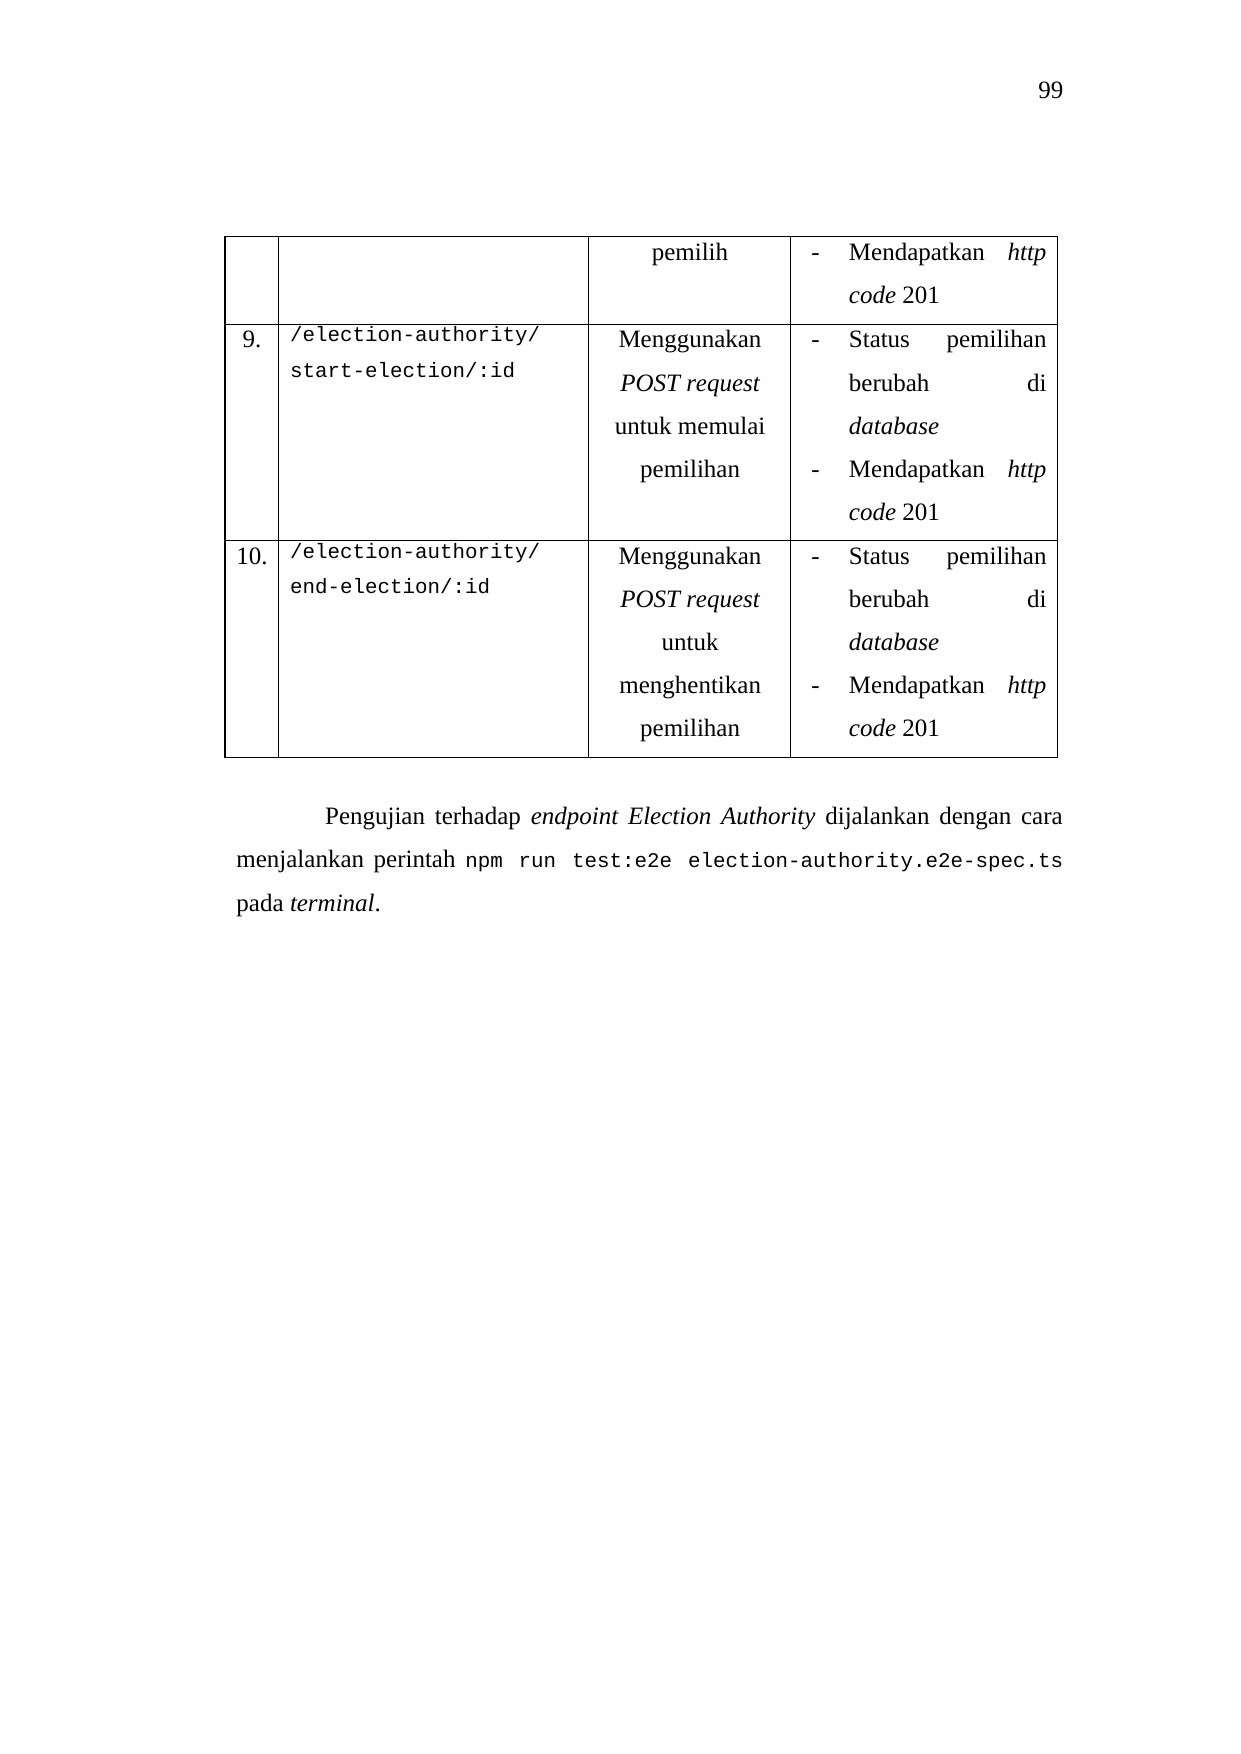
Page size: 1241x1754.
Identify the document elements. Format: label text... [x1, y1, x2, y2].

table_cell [589, 237, 790, 323]
table_cell 9. [226, 325, 278, 540]
table_cell /election-authority/end-election/:id [279, 541, 588, 757]
list Pengujian terhadap endpoint Election Authority dijalankan dengan cara menjalankan perintah npm run test:e2e election-authority.e2e-spec.ts pada terminal. [236, 801, 1063, 917]
table_cell Status pemilihan berubah di database Mendapatkan http code 201 [791, 325, 1057, 540]
table_cell /election-authority/start-election/:id [279, 325, 588, 540]
table_cell Status pemilihan berubah di database Mendapatkan http code 201 [791, 541, 1057, 757]
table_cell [791, 237, 1057, 323]
table_cell 10. [226, 541, 278, 757]
table_cell 8. [226, 237, 278, 323]
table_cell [279, 237, 588, 323]
table_cell Menggunakan POST request untuk menghentikan pemilihan [589, 541, 790, 757]
table_cell Menggunakan POST request untuk memulai pemilihan [589, 325, 790, 540]
